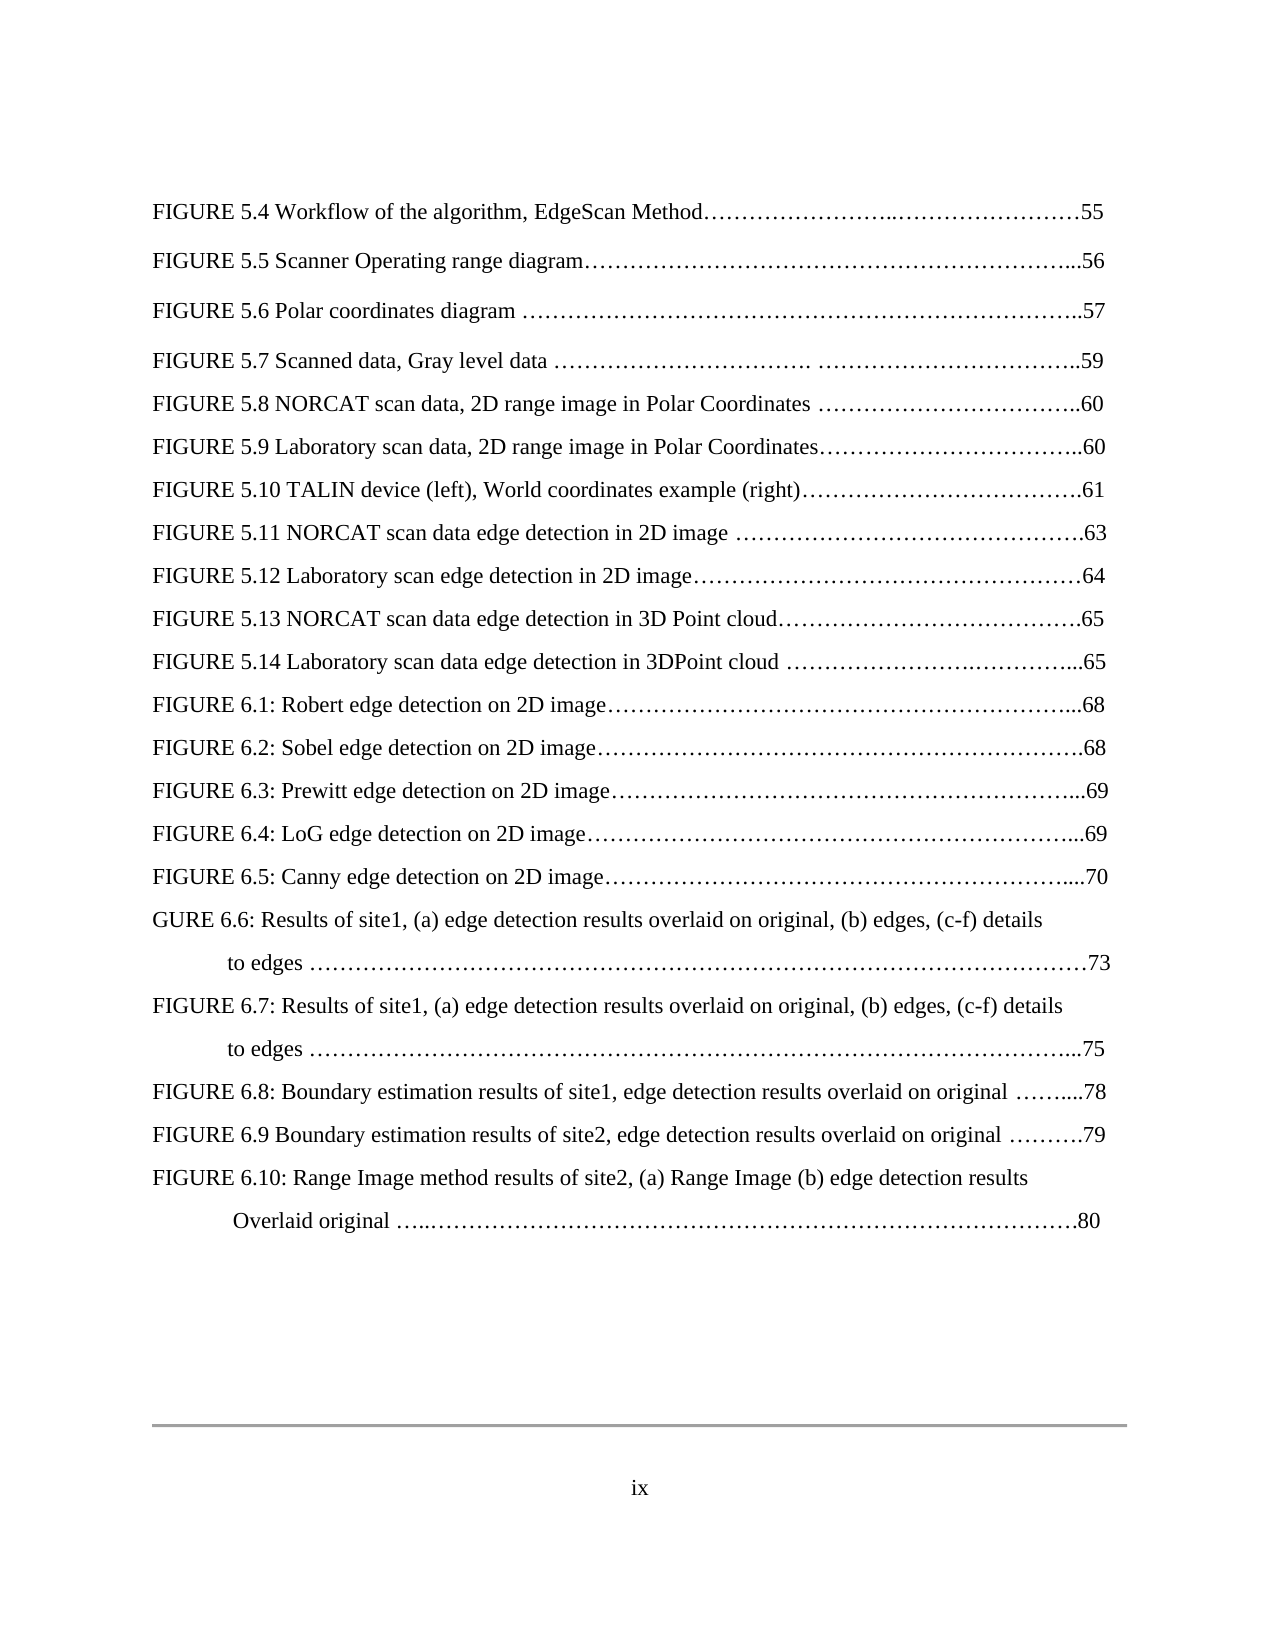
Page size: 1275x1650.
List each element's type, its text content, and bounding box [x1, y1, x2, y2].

text FIGURE 6.8: Boundary estimation results of site1, edge detection results overlaid on original ……....78 [152, 1078, 1127, 1104]
text FIGURE 5.9 Laboratory scan data, 2D range image in Polar Coordinates……………………………..60 [152, 433, 1127, 459]
text FIGURE 6.5: Canny edge detection on 2D image……………………………………………………....70 [152, 863, 1127, 889]
text FIGURE 5.11 NORCAT scan data edge detection in 2D image ……………………………………….63 [152, 519, 1127, 545]
text GURE 6.6: Results of site1, (a) edge detection results overlaid on original, (b) edges, (c-f) details [152, 906, 1127, 932]
text FIGURE 5.6 Polar coordinates diagram ………………………………………………………………..57 [152, 297, 1127, 323]
text FIGURE 5.4 Workflow of the algorithm, EdgeScan Method……………………..……………………55 [152, 198, 1127, 224]
text FIGURE 5.5 Scanner Operating range diagram………………………………………………………...56 [152, 248, 1127, 274]
text FIGURE 6.1: Robert edge detection on 2D image……………………………………………………...68 [152, 691, 1127, 717]
text Overlaid original …..………………………………………………………………………….80 [152, 1207, 1127, 1233]
text FIGURE 5.8 NORCAT scan data, 2D range image in Polar Coordinates ……………………………..60 [152, 390, 1127, 416]
text FIGURE 6.7: Results of site1, (a) edge detection results overlaid on original, (b) edges, (c-f) details [152, 992, 1127, 1018]
text FIGURE 6.10: Range Image method results of site2, (a) Range Image (b) edge detection results [152, 1164, 1127, 1191]
text FIGURE 6.2: Sobel edge detection on 2D image……………………………………………………….68 [152, 734, 1127, 760]
text FIGURE 5.10 TALIN device (left), World coordinates example (right)……………………………….61 [152, 476, 1127, 502]
text FIGURE 5.12 Laboratory scan edge detection in 2D image……………………………………………64 [152, 562, 1127, 588]
text FIGURE 6.4: LoG edge detection on 2D image………………………………………………………...69 [152, 820, 1127, 846]
text FIGURE 5.7 Scanned data, Gray level data ……………………………. ……………………………..59 [152, 347, 1127, 373]
text FIGURE 5.13 NORCAT scan data edge detection in 3D Point cloud………………………………….65 [152, 605, 1127, 631]
text FIGURE 5.14 Laboratory scan data edge detection in 3DPoint cloud …………………….…………...65 [152, 648, 1127, 674]
text FIGURE 6.3: Prewitt edge detection on 2D image……………………………………………………...69 [152, 777, 1127, 803]
text to edges ………………………………………………………………………………………...75 [152, 1035, 1127, 1061]
text to edges …………………………………………………………………………………………73 [152, 949, 1127, 975]
text FIGURE 6.9 Boundary estimation results of site2, edge detection results overlaid on original ……….79 [152, 1121, 1127, 1147]
